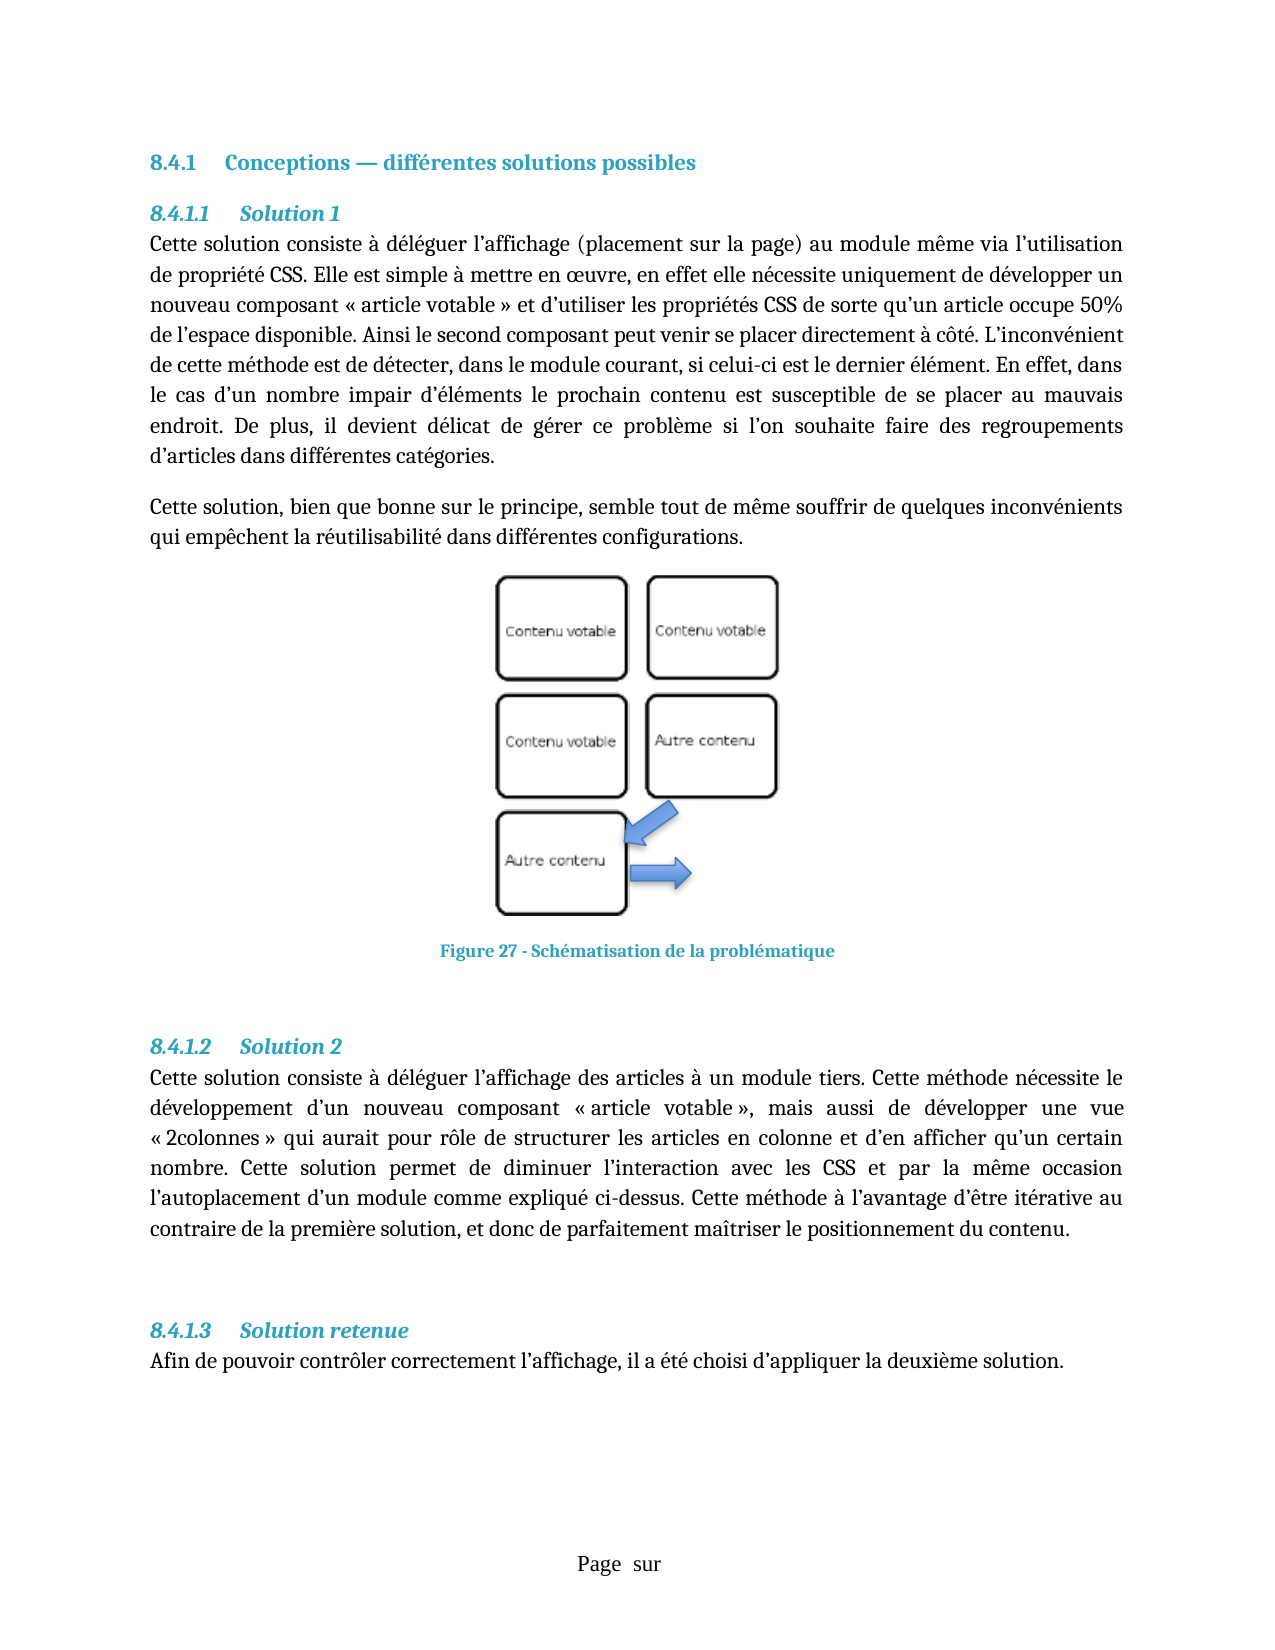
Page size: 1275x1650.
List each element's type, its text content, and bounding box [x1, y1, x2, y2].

text Afin de pouvoir contrôler correctement l’affichage, il a été choisi d’appliquer la deuxième solution. [150, 1348, 1125, 1374]
subtitle Solution retenue [150, 1317, 1125, 1344]
text Cette solution consiste à déléguer l’affichage des articles à un module tiers. Cette méthode nécessite le développement d’un nouveau composant « article votable », mais aussi de développer une vue « 2colonnes » qui aurait pour rôle de structurer les articles en colonne et d’en afficher qu’un certain nombre. Cette solution permet de diminuer l’interaction avec les CSS et par la même occasion l’autoplacement d’un module comme expliqué ci-dessus. Cette méthode à l’avantage d’être itérative au contraire de la première solution, et donc de parfaitement maîtriser le positionnement du contenu. [150, 1064, 1125, 1242]
text Cette solution, bien que bonne sur le principe, semble tout de même souffrir de quelques inconvénients qui empêchent la réutilisabilité dans différentes configurations. [150, 494, 1125, 550]
subtitle Conceptions — différentes solutions possibles [150, 150, 1125, 176]
picture [480, 575, 795, 916]
subtitle Solution 1 [150, 201, 1125, 227]
subtitle Solution 2 [150, 1034, 1125, 1060]
text Cette solution consiste à déléguer l’affichage (placement sur la page) au module même via l’utilisation de propriété CSS. Elle est simple à mettre en œuvre, en effet elle nécessite uniquement de développer un nouveau composant « article votable » et d’utiliser les propriétés CSS de sorte qu’un article occupe 50% de l’espace disponible. Ainsi le second composant peut venir se placer directement à côté. L’inconvénient de cette méthode est de détecter, dans le module courant, si celui-ci est le dernier élément. En effet, dans le cas d’un nombre impair d’éléments le prochain contenu est susceptible de se placer au mauvais endroit. De plus, il devient délicat de gérer ce problème si l’on souhaite faire des regroupements d’articles dans différentes catégories. [150, 231, 1125, 469]
